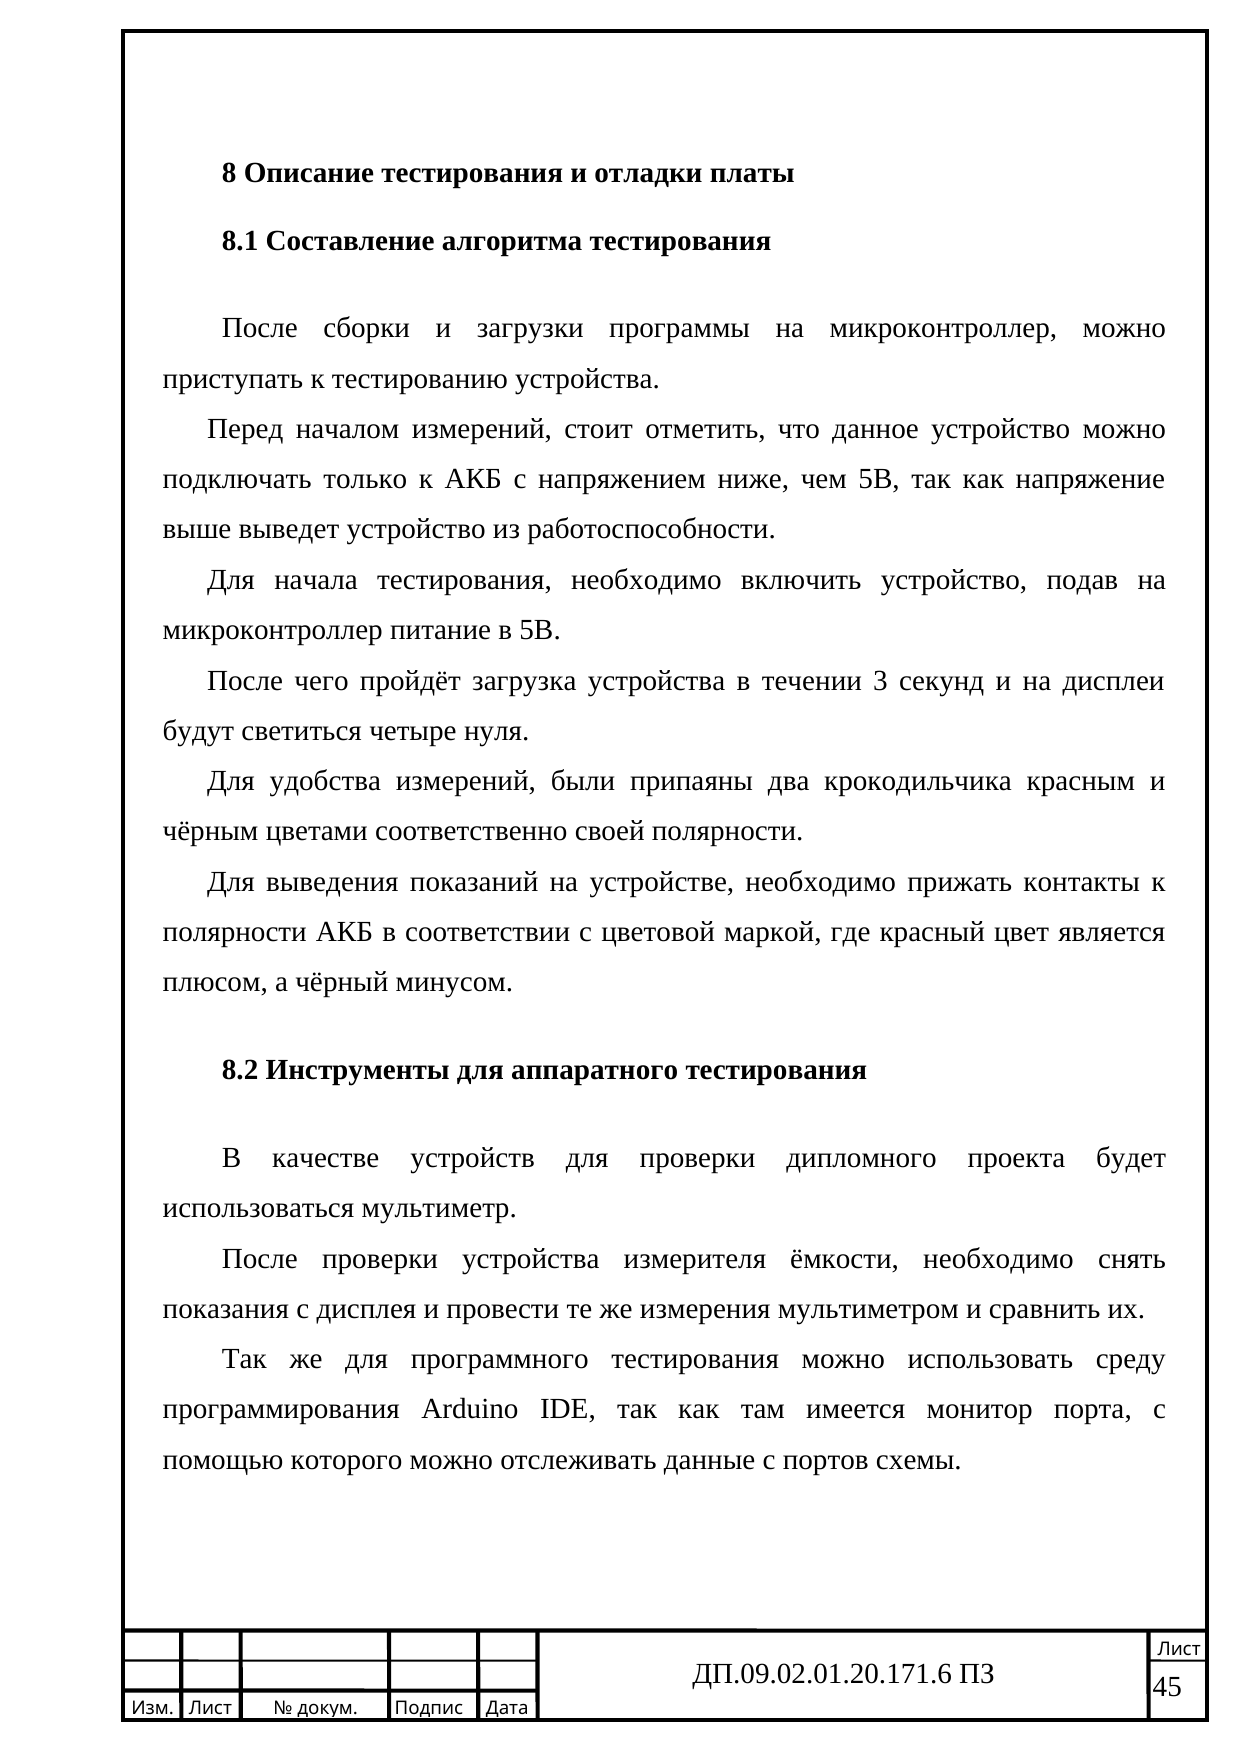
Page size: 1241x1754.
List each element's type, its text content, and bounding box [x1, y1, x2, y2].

text Для начала тестирования, необходимо включить устройство, подав на микроконтроллер питание в 5В. [162, 562, 1167, 646]
text Для удобства измерений, были припаяны два крокодильчика красным и чёрным цветами соответственно своей полярности. [162, 763, 1167, 847]
text После сборки и загрузки программы на микроконтроллер, можно приступать к тестированию устройства. [162, 310, 1167, 394]
text После проверки устройства измерителя ёмкости, необходимо снять показания с дисплея и провести те же измерения мультиметром и сравнить их. [162, 1241, 1167, 1324]
text После чего пройдёт загрузка устройства в течении 3 секунд и на дисплеи будут светиться четыре нуля. [162, 663, 1167, 746]
text Так же для программного тестирования можно использовать среду программирования Arduino IDE, так как там имеется монитор порта, с помощью которого можно отслеживать данные с портов схемы. [162, 1341, 1167, 1476]
text 8.2 Инструменты для аппаратного тестирования [222, 1052, 1167, 1086]
text Перед началом измерений, стоит отметить, что данное устройство можно подключать только к АКБ с напряжением ниже, чем 5В, так как напряжение выше выведет устройство из работоспособности. [162, 411, 1167, 545]
text 8.1 Составление алгоритма тестирования [222, 223, 1167, 256]
subtitle 8 Описание тестирования и отладки платы [162, 156, 1167, 189]
text Для выведения показаний на устройстве, необходимо прижать контакты к полярности АКБ в соответствии с цветовой маркой, где красный цвет является плюсом, а чёрный минусом. [162, 864, 1167, 998]
text В качестве устройств для проверки дипломного проекта будет использоваться мультиметр. [162, 1140, 1167, 1224]
